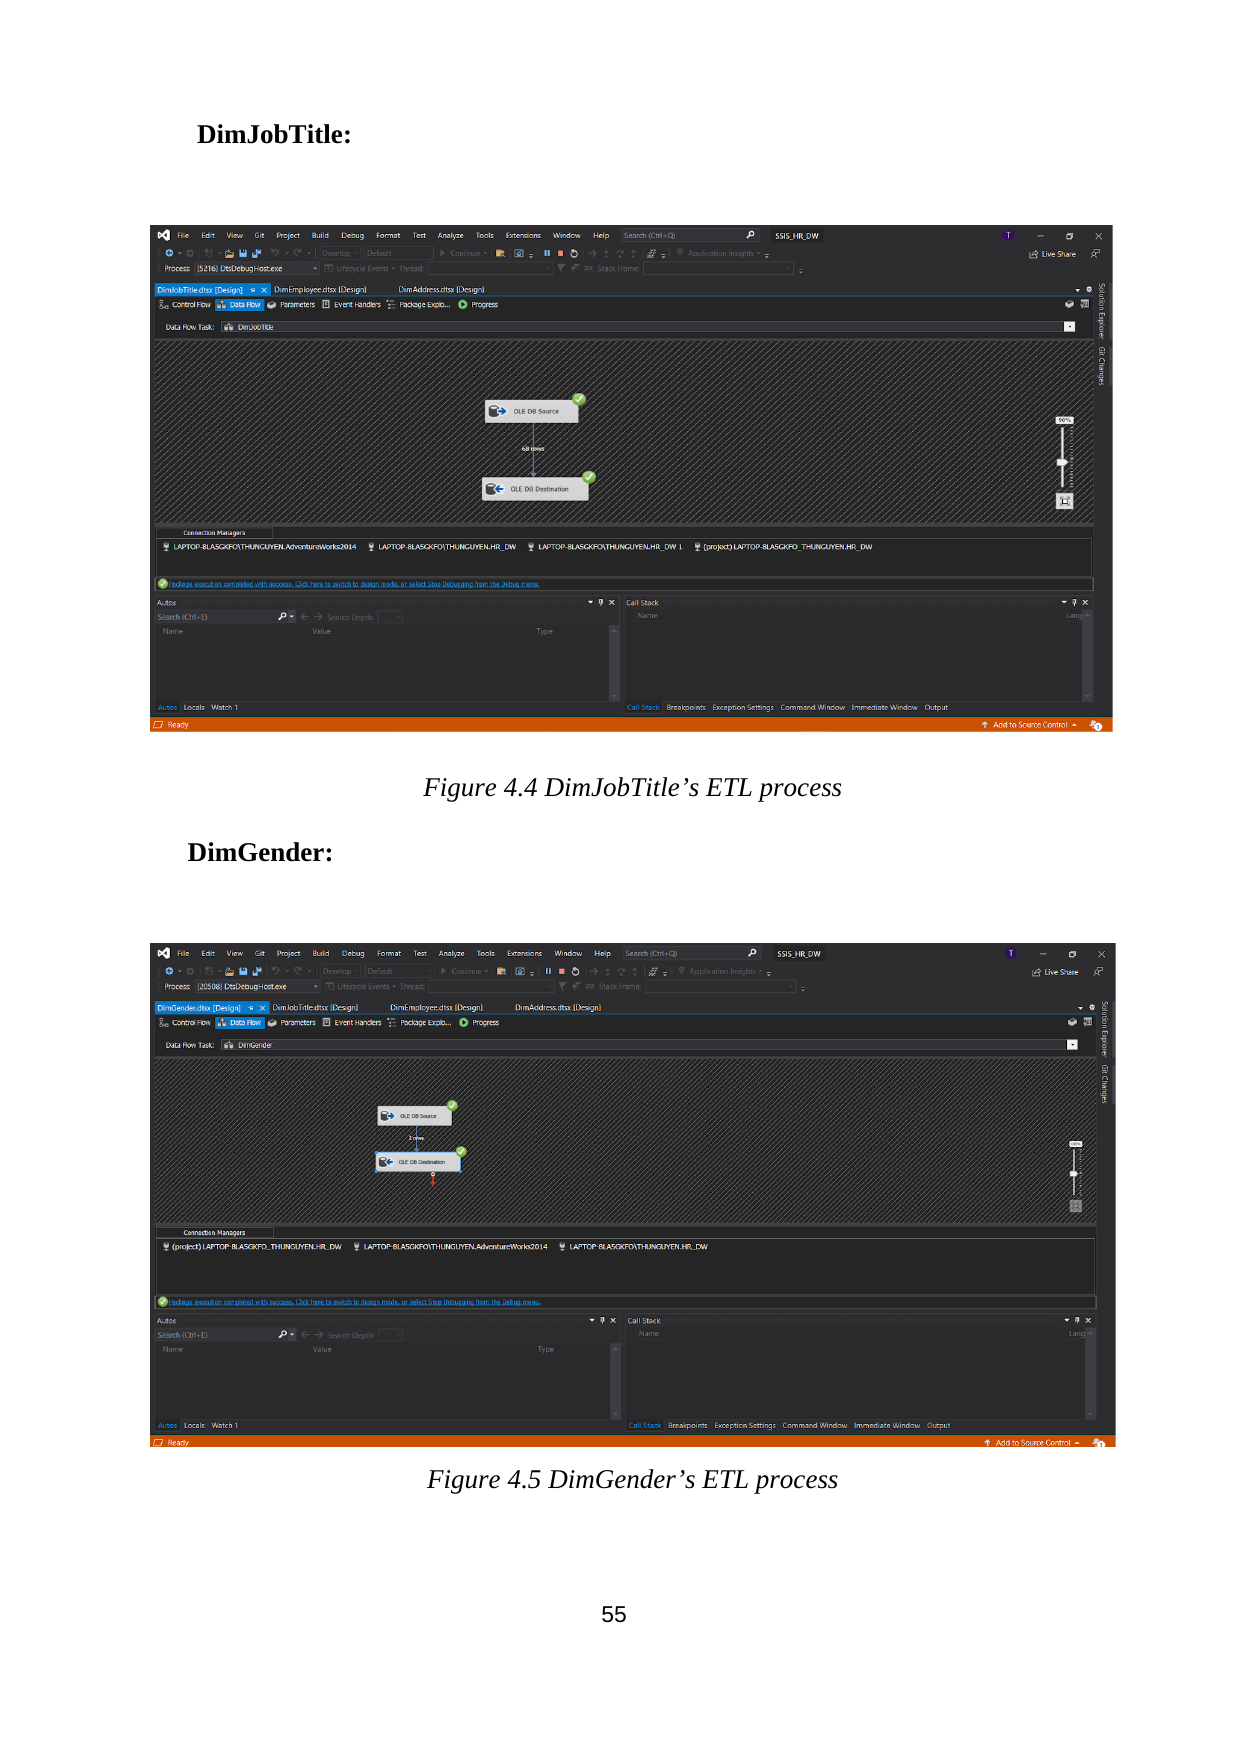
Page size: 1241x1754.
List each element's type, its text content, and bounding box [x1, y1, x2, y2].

text Figure 4.4 DimJobTitle’s ETL process [150, 771, 1115, 832]
picture [150, 225, 1113, 732]
picture [150, 943, 1116, 1447]
text DimJobTitle: [150, 118, 1115, 149]
text DimGender: [187, 836, 1115, 867]
text Figure 4.5 DimGender’s ETL process [150, 1463, 1115, 1494]
